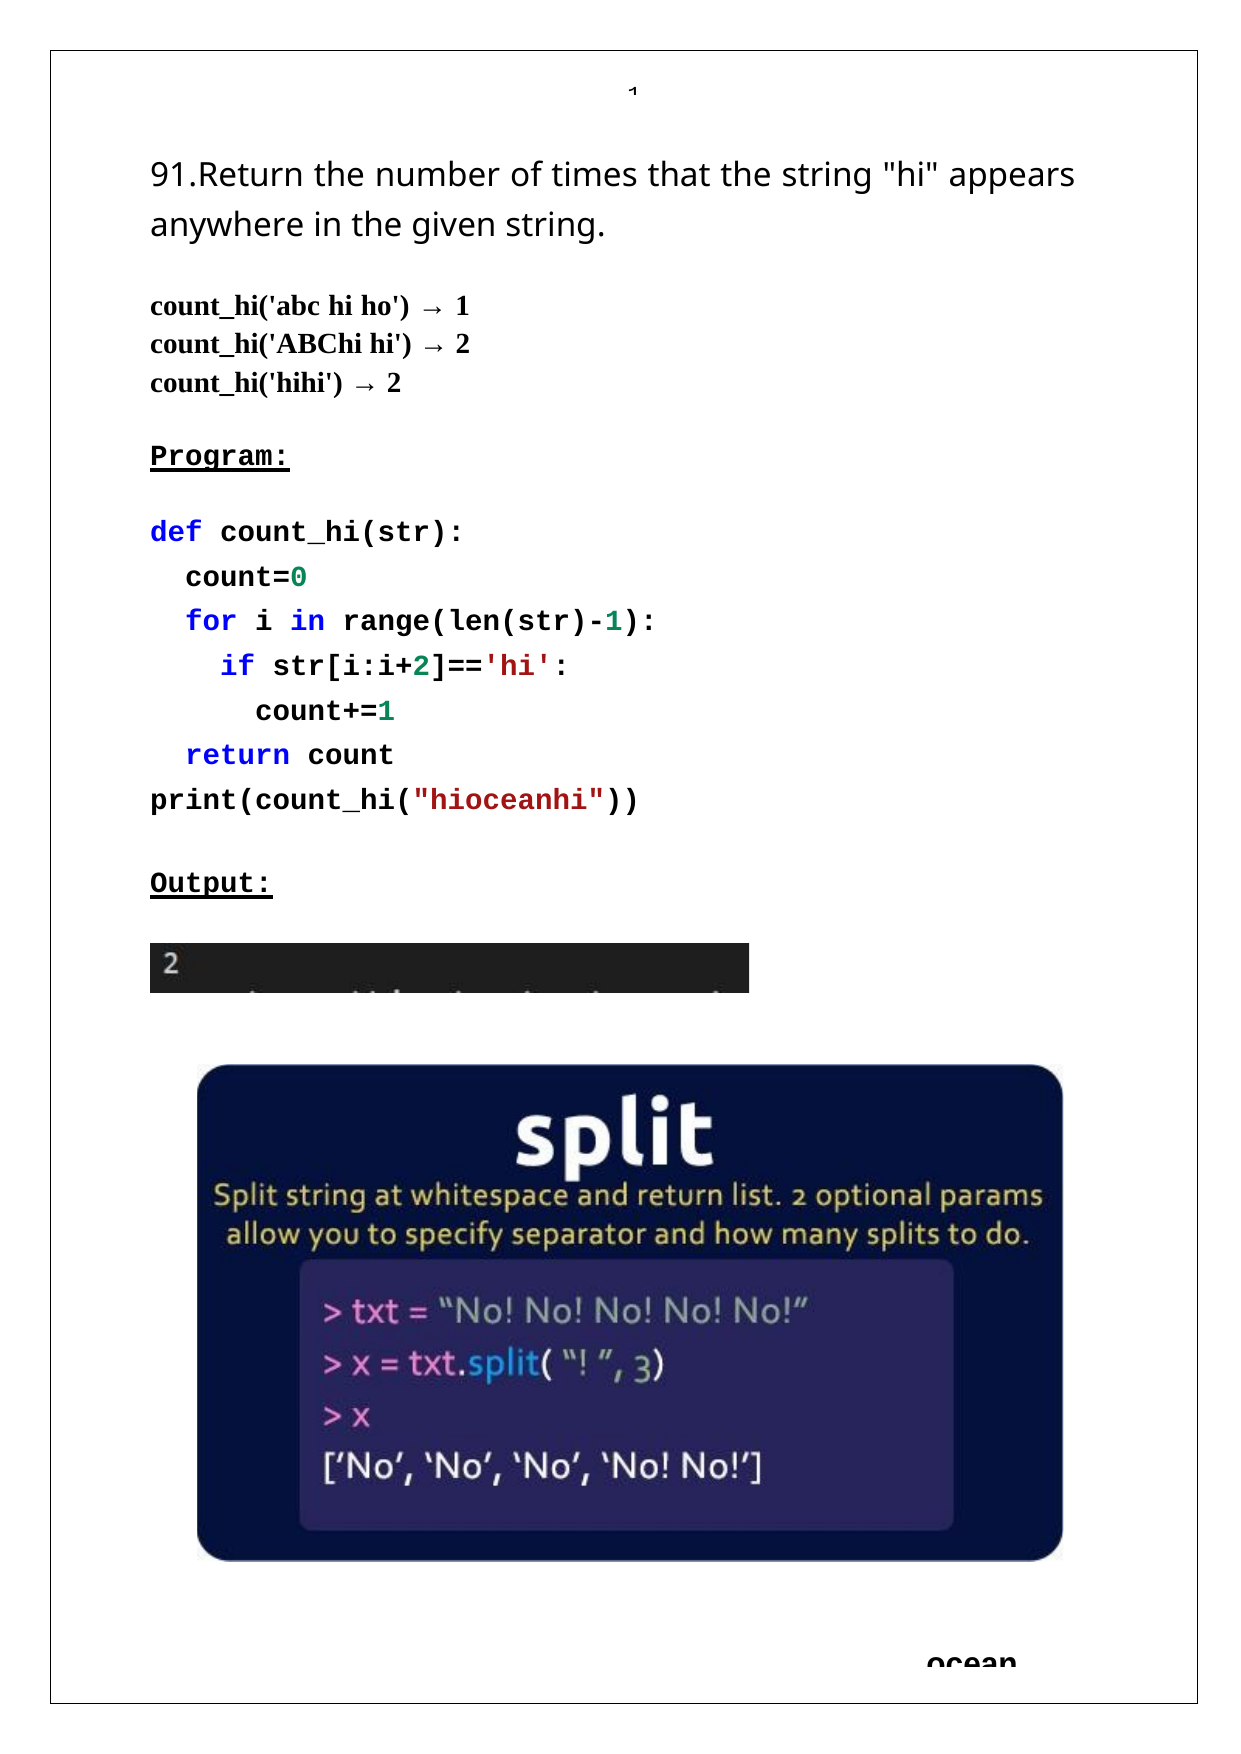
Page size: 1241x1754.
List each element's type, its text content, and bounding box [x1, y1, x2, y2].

picture [197, 1064, 1064, 1562]
picture [150, 943, 750, 993]
text Output: [150, 868, 1197, 901]
subtitle Return the number of times that the string "hi" appears anywhere in the given string. [150, 151, 1104, 246]
text count+=1 return count [185, 696, 397, 773]
text print(count_hi("hioceanhi")) [150, 785, 1197, 818]
text for i in range(len(str)-1): if str[i:i+2]=='hi': [185, 607, 659, 684]
text def count_hi(str): count=0 [150, 517, 467, 595]
text Program: [150, 441, 1197, 474]
text count_hi('abc hi ho') → 1 count_hi('ABChi hi') → 2 count_hi('hihi') → 2 [150, 288, 470, 398]
